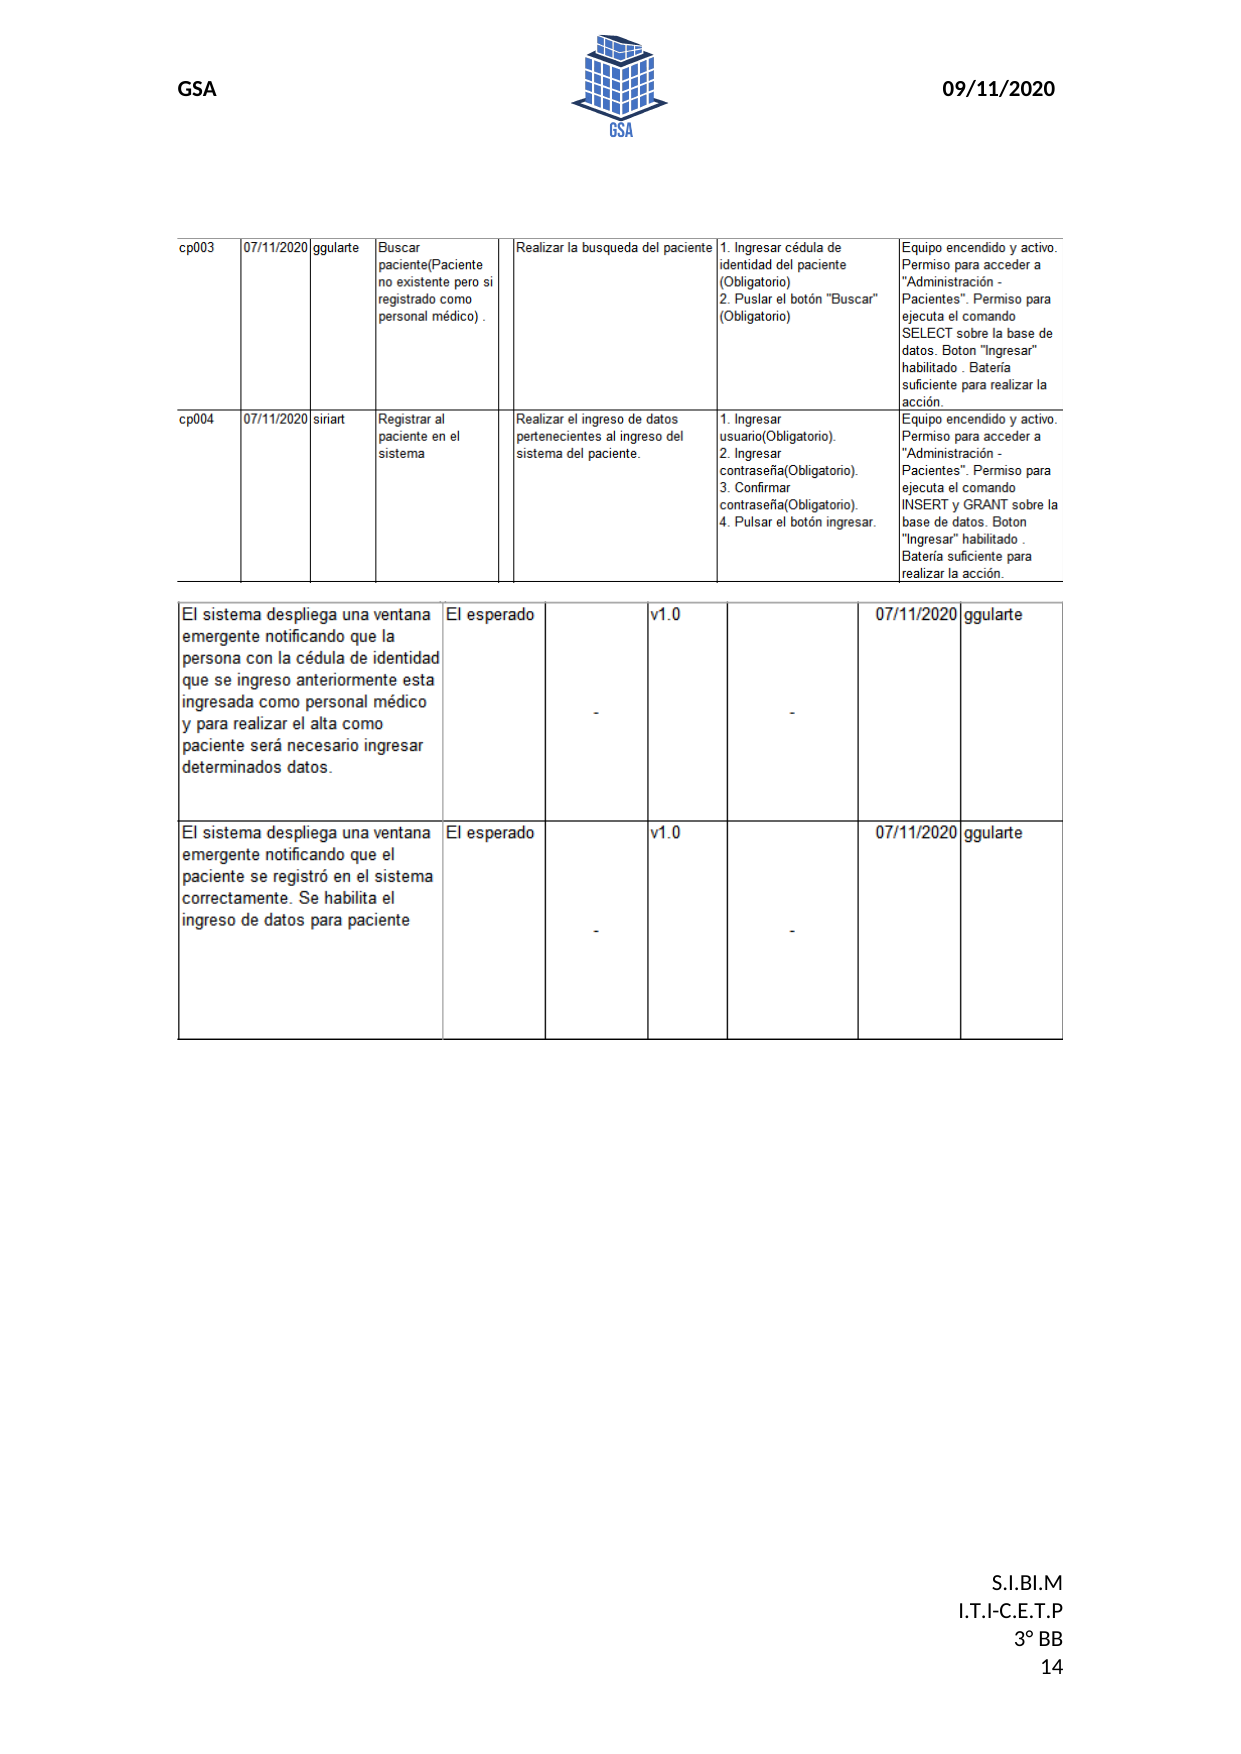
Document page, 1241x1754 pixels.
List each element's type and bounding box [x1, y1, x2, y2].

picture [568, 34, 672, 138]
picture [177, 238, 1063, 583]
picture [177, 601, 1063, 1040]
